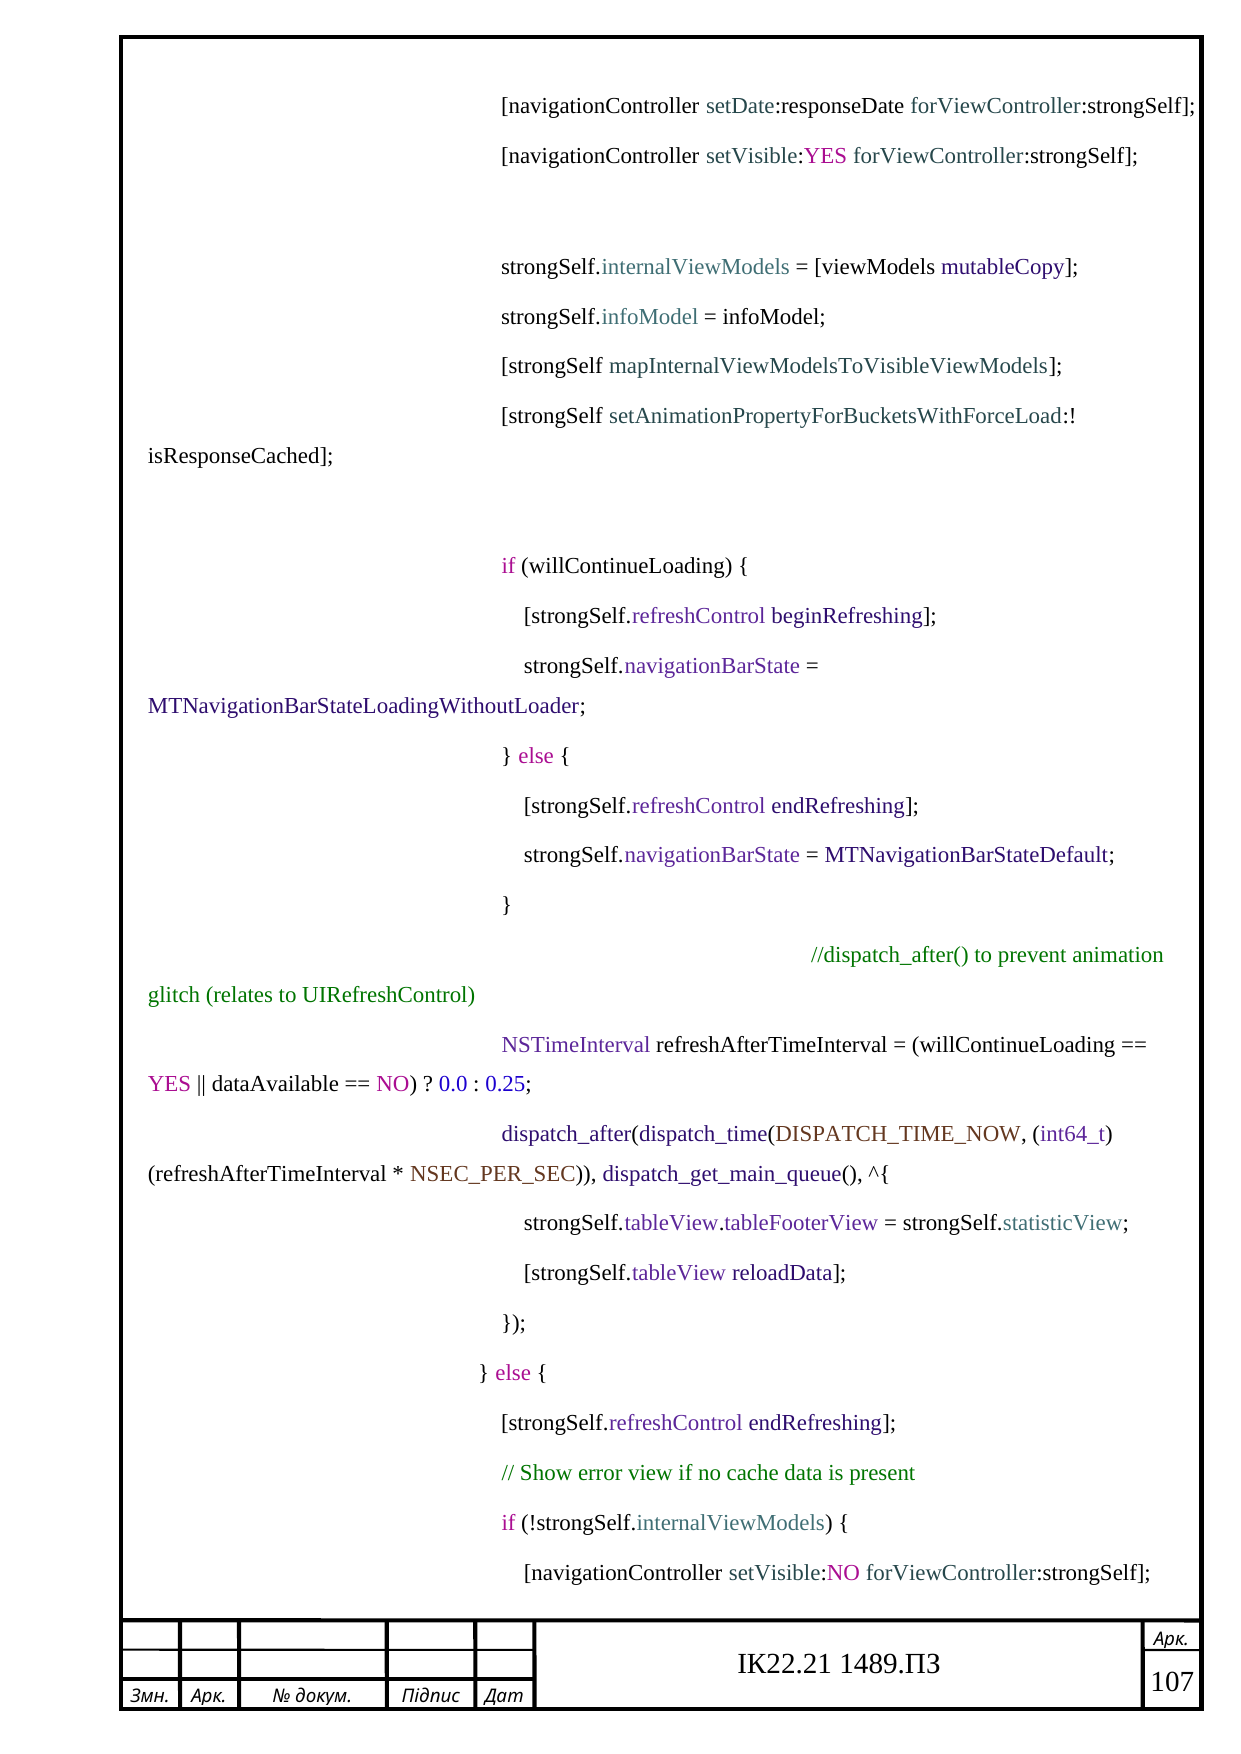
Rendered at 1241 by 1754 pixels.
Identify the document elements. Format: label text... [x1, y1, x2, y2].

text dispatch_after(dispatch_time(DISPATCH_TIME_NOW, (int64_t)(refreshAfterTimeInterval * NSEC_PER_SEC)), dispatch_get_main_queue(), ^{ [148, 1120, 1196, 1186]
text [strongSelf.refreshControl endRefreshing]; [148, 792, 1196, 818]
text [navigationController setVisible:NO forViewController:strongSelf]; [148, 1559, 1196, 1585]
text strongSelf.navigationBarState = MTNavigationBarStateDefault; [148, 842, 1196, 868]
text NSTimeInterval refreshAfterTimeInterval = (willContinueLoading == YES || dataAvailable == NO) ? 0.0 : 0.25; [148, 1031, 1196, 1097]
text strongSelf.infoModel = infoModel; [148, 303, 1196, 329]
text if (willContinueLoading) { [148, 553, 1196, 579]
text strongSelf.internalViewModels = [viewModels mutableCopy]; [148, 253, 1196, 279]
text if (!strongSelf.internalViewModels) { [148, 1509, 1196, 1535]
text [strongSelf.tableView reloadData]; [148, 1259, 1196, 1286]
text } [148, 891, 1196, 918]
text [strongSelf mapInternalViewModelsToVisibleViewModels]; [148, 353, 1196, 379]
text [strongSelf.refreshControl endRefreshing]; [148, 1409, 1196, 1435]
text // Show error view if no cache data is present [148, 1459, 1196, 1485]
text [strongSelf setAnimationPropertyForBucketsWithForceLoad:!isResponseCached]; [148, 402, 1196, 468]
text [strongSelf.refreshControl beginRefreshing]; [148, 602, 1196, 629]
text }); [148, 1309, 1196, 1336]
text strongSelf.tableView.tableFooterView = strongSelf.statisticView; [148, 1209, 1196, 1236]
text } else { [148, 1359, 1196, 1386]
text } else { [148, 742, 1196, 768]
text [navigationController setVisible:YES forViewController:strongSelf]; [148, 142, 1196, 168]
text strongSelf.navigationBarState = MTNavigationBarStateLoadingWithoutLoader; [148, 652, 1196, 718]
text //dispatch_after() to prevent animation glitch (relates to UIRefreshControl) [148, 941, 1196, 1007]
text [navigationController setDate:responseDate forViewController:strongSelf]; [148, 92, 1196, 119]
